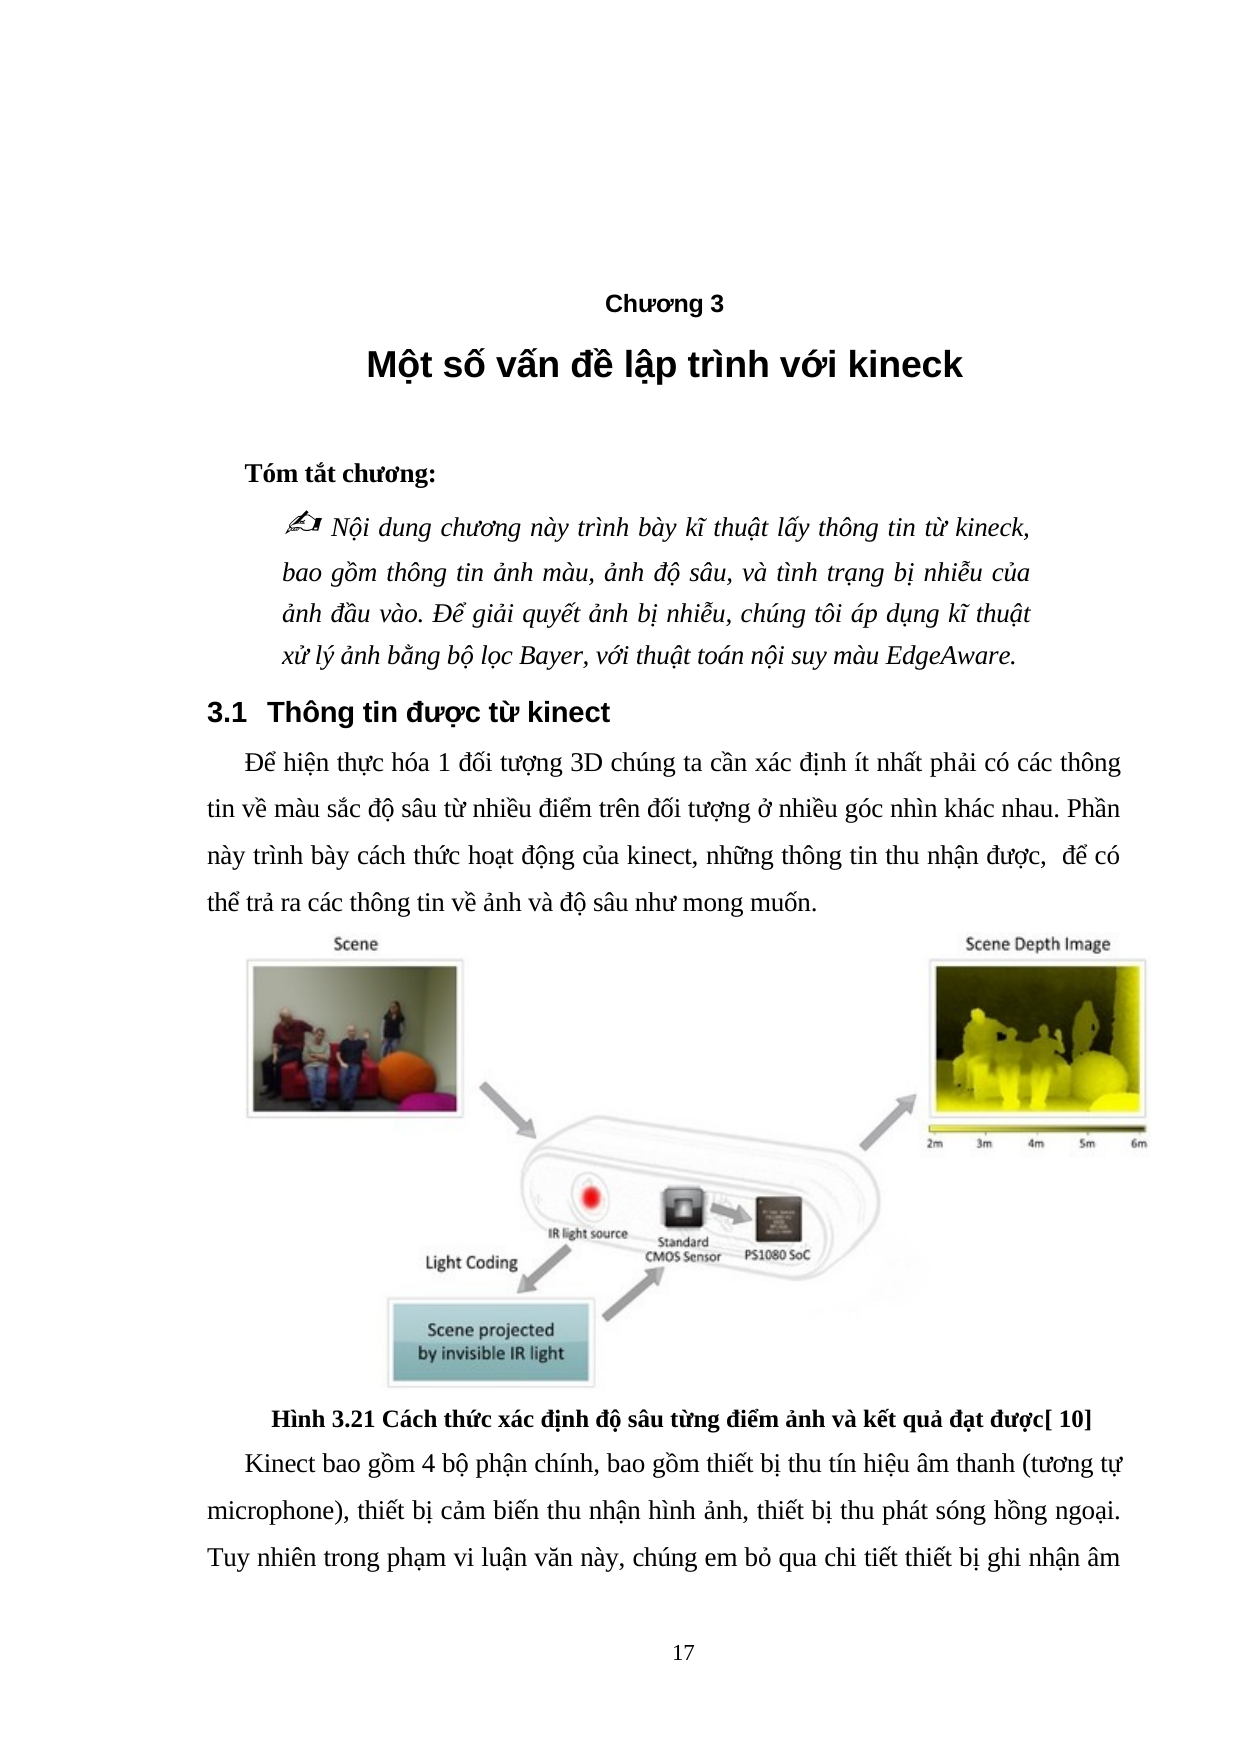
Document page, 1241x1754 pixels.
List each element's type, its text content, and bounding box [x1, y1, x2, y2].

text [207, 1448, 1122, 1572]
subtitle Thông tin được từ kinect [207, 695, 1122, 729]
subtitle Một số vấn đề lập trình với kineck [207, 278, 1122, 385]
text Tóm tắt chương: [207, 457, 1122, 488]
text Để hiện thực hóa 1 đối tượng 3D chúng ta cần xác định ít nhất phải có các thông tin về màu sắc độ sâu từ nhiều điểm trên đối tượng ở nhiều góc nhìn khác nhau. Phần này trình bày cách thức hoạt động của kinect, những thông tin thu nhận được, để có thể trả ra các thông tin về ảnh và độ sâu như mong muốn. [207, 746, 1122, 917]
picture [244, 932, 1151, 1391]
text Nội dung chương này trình bày kĩ thuật lấy thông tin từ kineck, bao gồm thông tin ảnh màu, ảnh độ sâu, và tình trạng bị nhiễu của ảnh đầu vào. Để giải quyết ảnh bị nhiễu, chúng tôi áp dụng kĩ thuật xử lý ảnh bằng bộ lọc Bayer, với thuật toán nội suy màu EdgeAware. [282, 504, 1031, 670]
